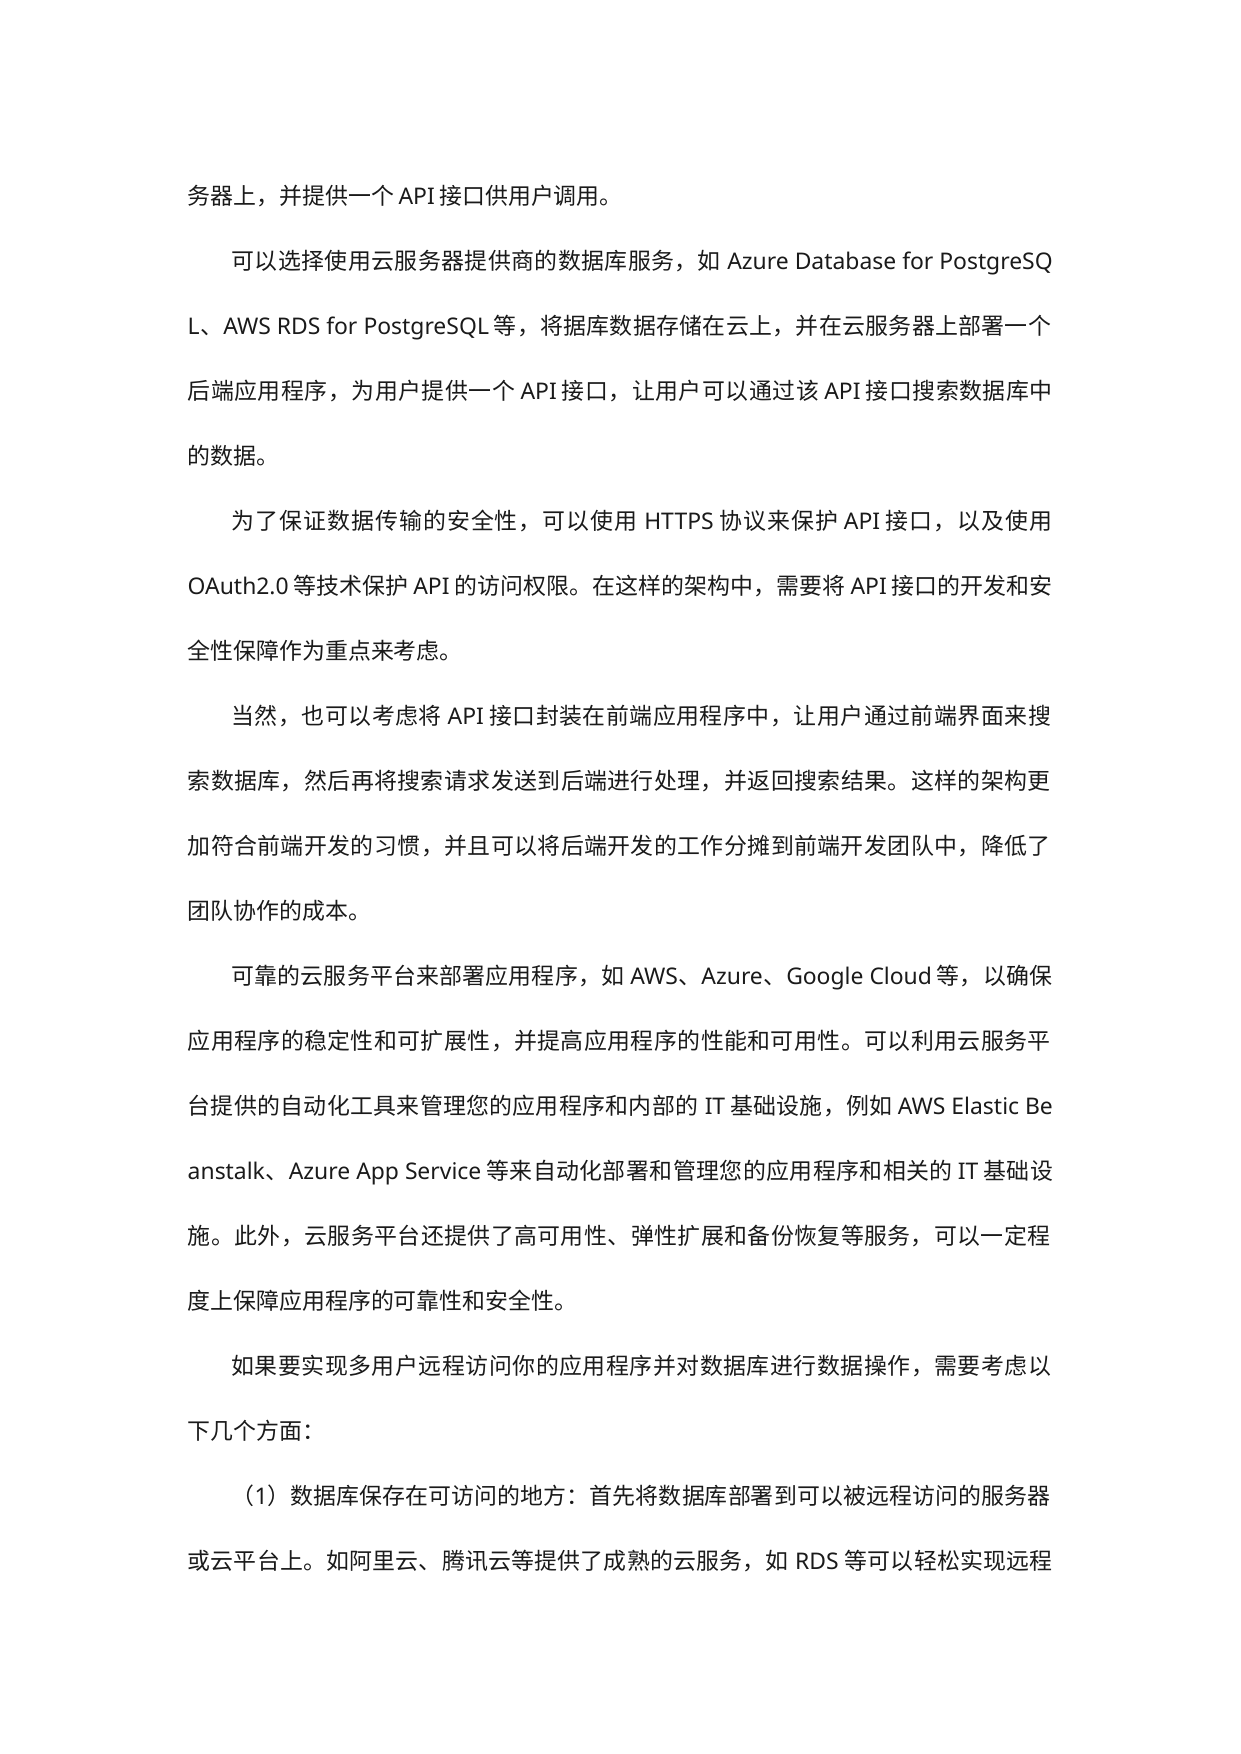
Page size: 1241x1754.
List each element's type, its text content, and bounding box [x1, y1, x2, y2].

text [187, 162, 1053, 227]
text 如果要实现多用户远程访问你的应用程序并对数据库进行数据操作，需要考虑以下几个方面： [187, 1332, 1053, 1462]
text 可靠的云服务平台来部署应用程序，如AWS、Azure、Google Cloud等，以确保应用程序的稳定性和可扩展性，并提高应用程序的性能和可用性。可以利用云服务平台提供的自动化工具来管理您的应用程序和内部的IT基础设施，例如AWS Elastic Beanstalk、Azure App Service等来自动化部署和管理您的应用程序和相关的IT基础设施。此外，云服务平台还提供了高可用性、弹性扩展和备份恢复等服务，可以一定程度上保障应用程序的可靠性和安全性。 [187, 942, 1053, 1332]
text 可以选择使用云服务器提供商的数据库服务，如Azure Database for PostgreSQL、AWS RDS for PostgreSQL等，将据库数据存储在云上，并在云服务器上部署一个后端应用程序，为用户提供一个API接口，让用户可以通过该API接口搜索数据库中的数据。 [187, 227, 1053, 487]
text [187, 1462, 1053, 1592]
text 当然，也可以考虑将API接口封装在前端应用程序中，让用户通过前端界面来搜索数据库，然后再将搜索请求发送到后端进行处理，并返回搜索结果。这样的架构更加符合前端开发的习惯，并且可以将后端开发的工作分摊到前端开发团队中，降低了团队协作的成本。 [187, 682, 1053, 942]
text 为了保证数据传输的安全性，可以使用HTTPS协议来保护API接口，以及使用OAuth2.0等技术保护API的访问权限。在这样的架构中，需要将API接口的开发和安全性保障作为重点来考虑。 [187, 487, 1053, 682]
